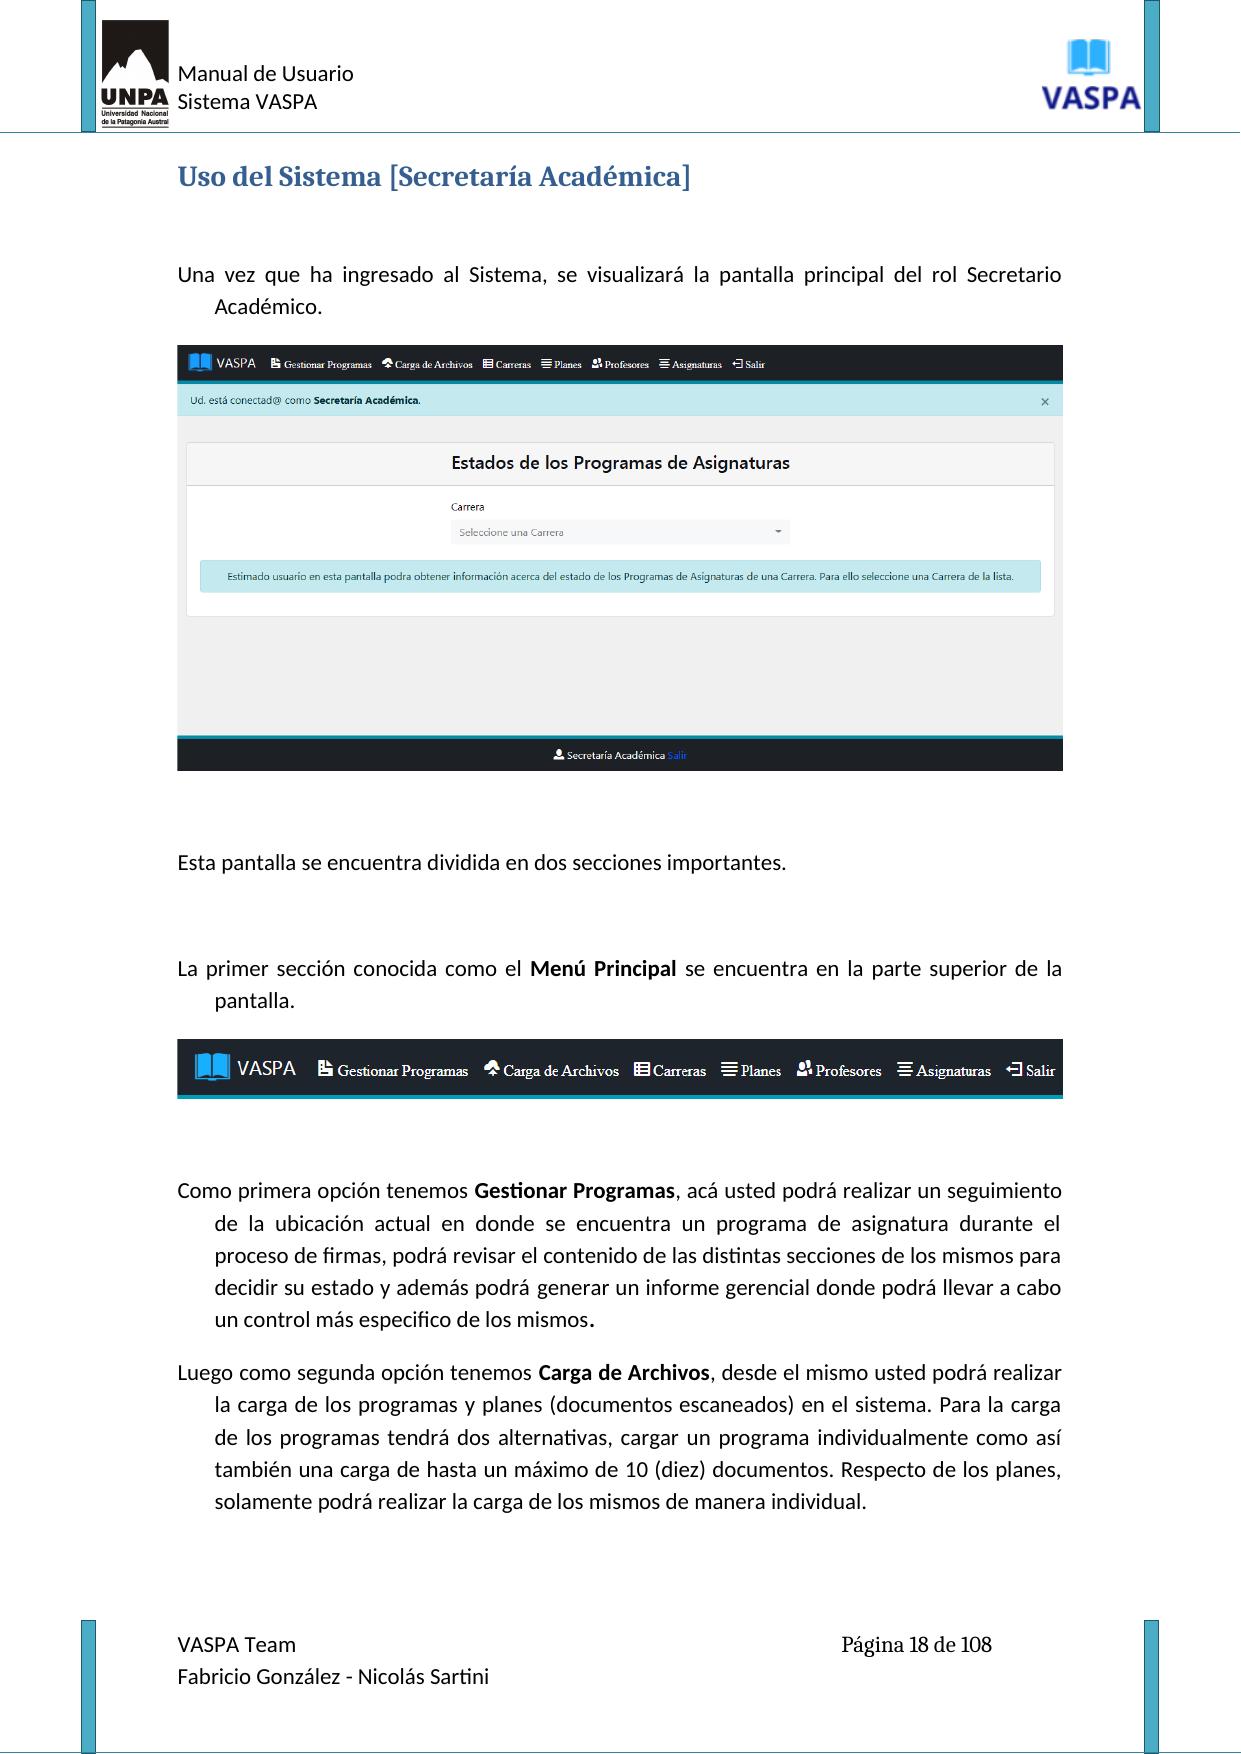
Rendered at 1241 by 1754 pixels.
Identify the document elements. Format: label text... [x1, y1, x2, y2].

text La primer sección conocida como el Menú Principal se encuentra en la parte superior de la pantalla. [177, 954, 1063, 1014]
text Luego como segunda opción tenemos Carga de Archivos, desde el mismo usted podrá realizar la carga de los programas y planes (documentos escaneados) en el sistema. Para la carga de los programas tendrá dos alternativas, cargar un programa individualmente como así también una carga de hasta un máximo de 10 (diez) documentos. Respecto de los planes, solamente podrá realizar la carga de los mismos de manera individual. [177, 1358, 1063, 1515]
picture [1036, 19, 1146, 129]
picture [177, 1039, 1063, 1099]
picture [100, 18, 170, 129]
text Como primera opción tenemos Gestionar Programas, acá usted podrá realizar un seguimiento de la ubicación actual en donde se encuentra un programa de asignatura durante el proceso de firmas, podrá revisar el contenido de las distintas secciones de los mismos para decidir su estado y además podrá generar un informe gerencial donde podrá llevar a cabo un control más especifico de los mismos. [177, 1177, 1063, 1333]
text Una vez que ha ingresado al Sistema, se visualizará la pantalla principal del rol Secretario Académico. [177, 260, 1063, 321]
picture [177, 345, 1063, 771]
text Esta pantalla se encuentra dividida en dos secciones importantes. [177, 848, 1063, 876]
text Uso del Sistema [Secretaría Académica] [177, 160, 1063, 193]
